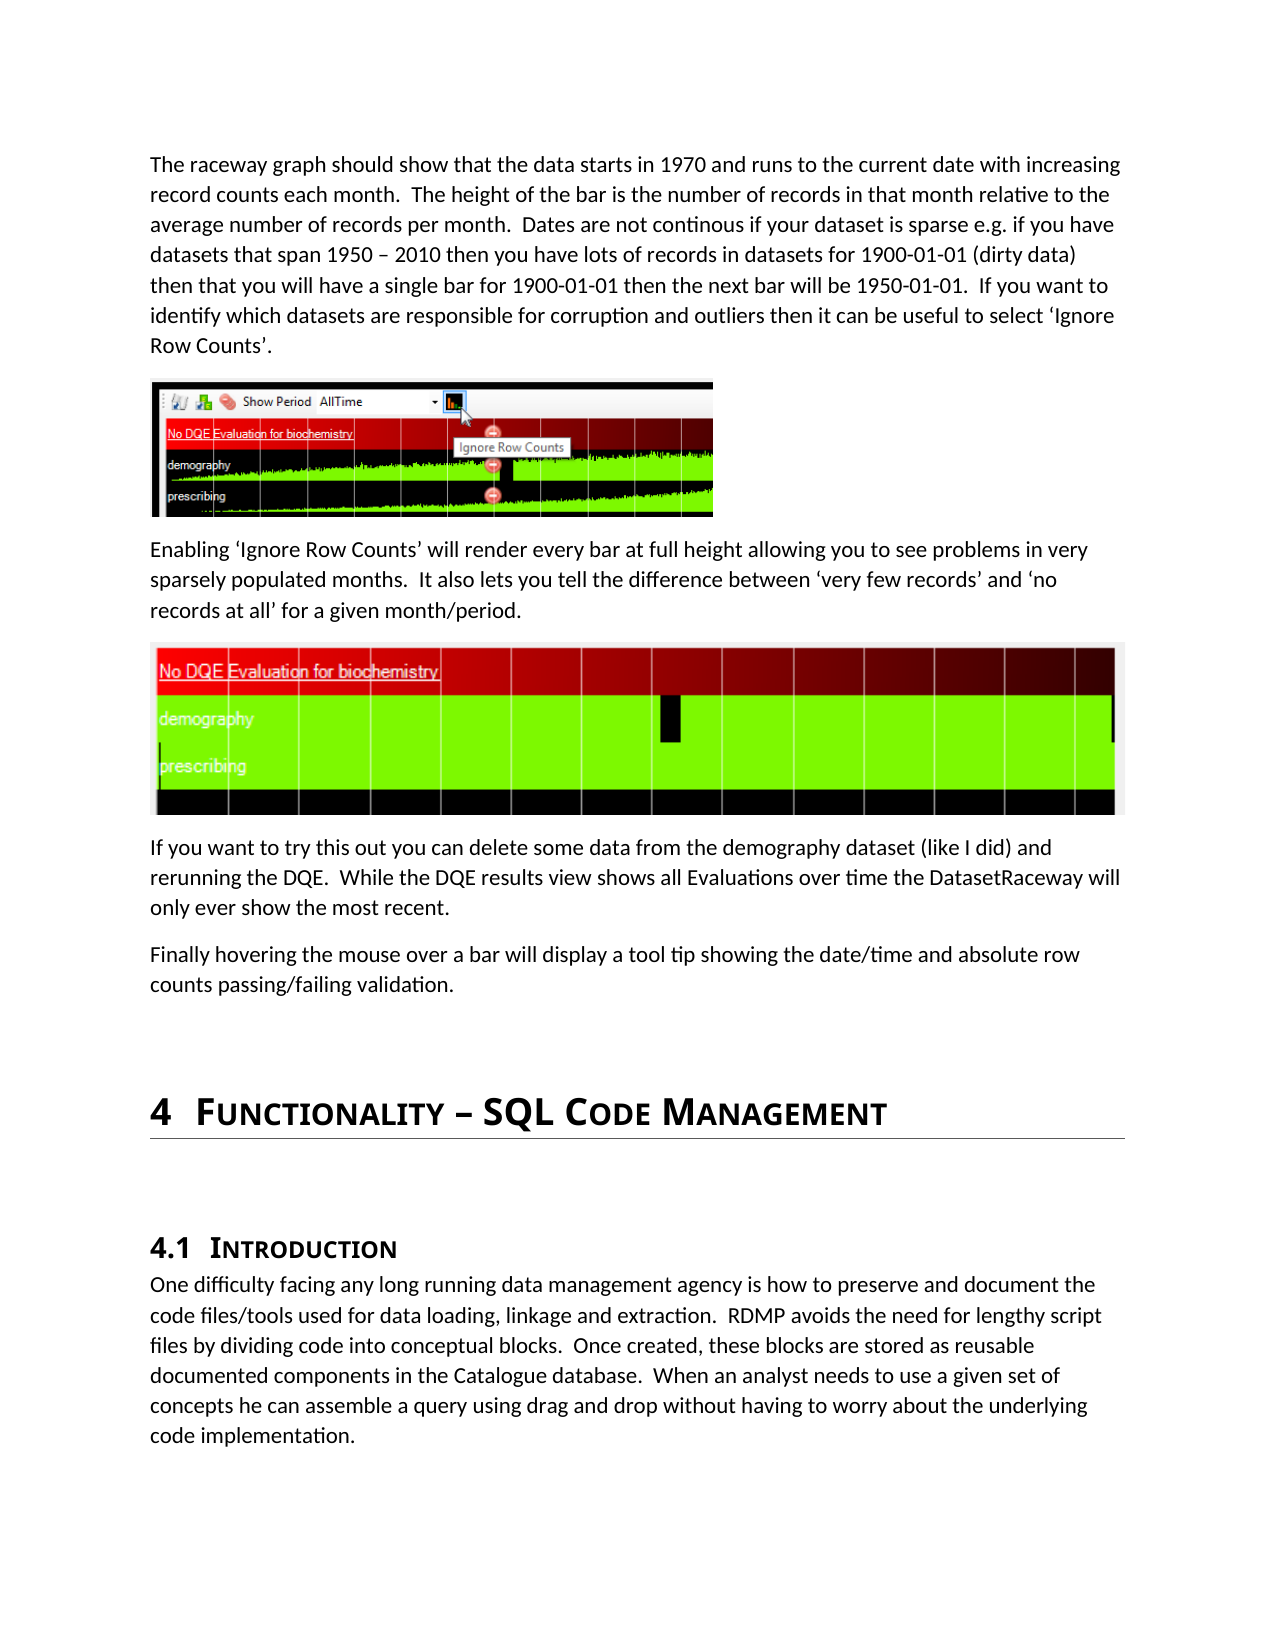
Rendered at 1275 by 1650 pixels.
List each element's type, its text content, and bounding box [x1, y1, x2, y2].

picture [150, 642, 1125, 815]
text One difficulty facing any long running data management agency is how to preserve and document the code files/tools used for data loading, linkage and extraction. RDMP avoids the need for lengthy script files by dividing code into conceptual blocks. Once created, these blocks are stored as reusable documented components in the Catalogue database. When an analyst needs to use a given set of concepts he can assemble a query using drag and drop without having to worry about the underlying code implementation. [150, 1271, 1125, 1450]
subtitle Introduction [150, 1228, 1125, 1267]
text If you want to try this out you can delete some data from the demography dataset (like I did) and rerunning the DQE. While the DQE results view shows all Evaluations over time the DatasetRaceway will only ever show the most recent. [150, 833, 1125, 922]
text The raceway graph should show that the data starts in 1970 and runs to the current date with increasing record counts each month. The height of the bar is the number of records in that month relative to the average number of records per month. Dates are not continous if your dataset is sparse e.g. if you have datasets that span 1950 – 2010 then you have lots of records in datasets for 1900-01-01 (dirty data) then that you will have a single bar for 1900-01-01 then the next bar will be 1950-01-01. If you want to identify which datasets are responsible for corruption and outliers then it can be useful to select ‘Ignore Row Counts’. [150, 150, 1125, 359]
text Enabling ‘Ignore Row Counts’ will render every bar at full height allowing you to see problems in very sparsely populated months. It also lets you tell the difference between ‘very few records’ and ‘no records at all’ for a given month/period. [150, 535, 1125, 624]
subtitle Functionality – SQL Code Management [150, 1085, 1125, 1138]
picture [150, 378, 713, 517]
text Finally hovering the mouse over a bar will display a tool tip showing the date/time and absolute row counts passing/failing validation. [150, 940, 1125, 999]
